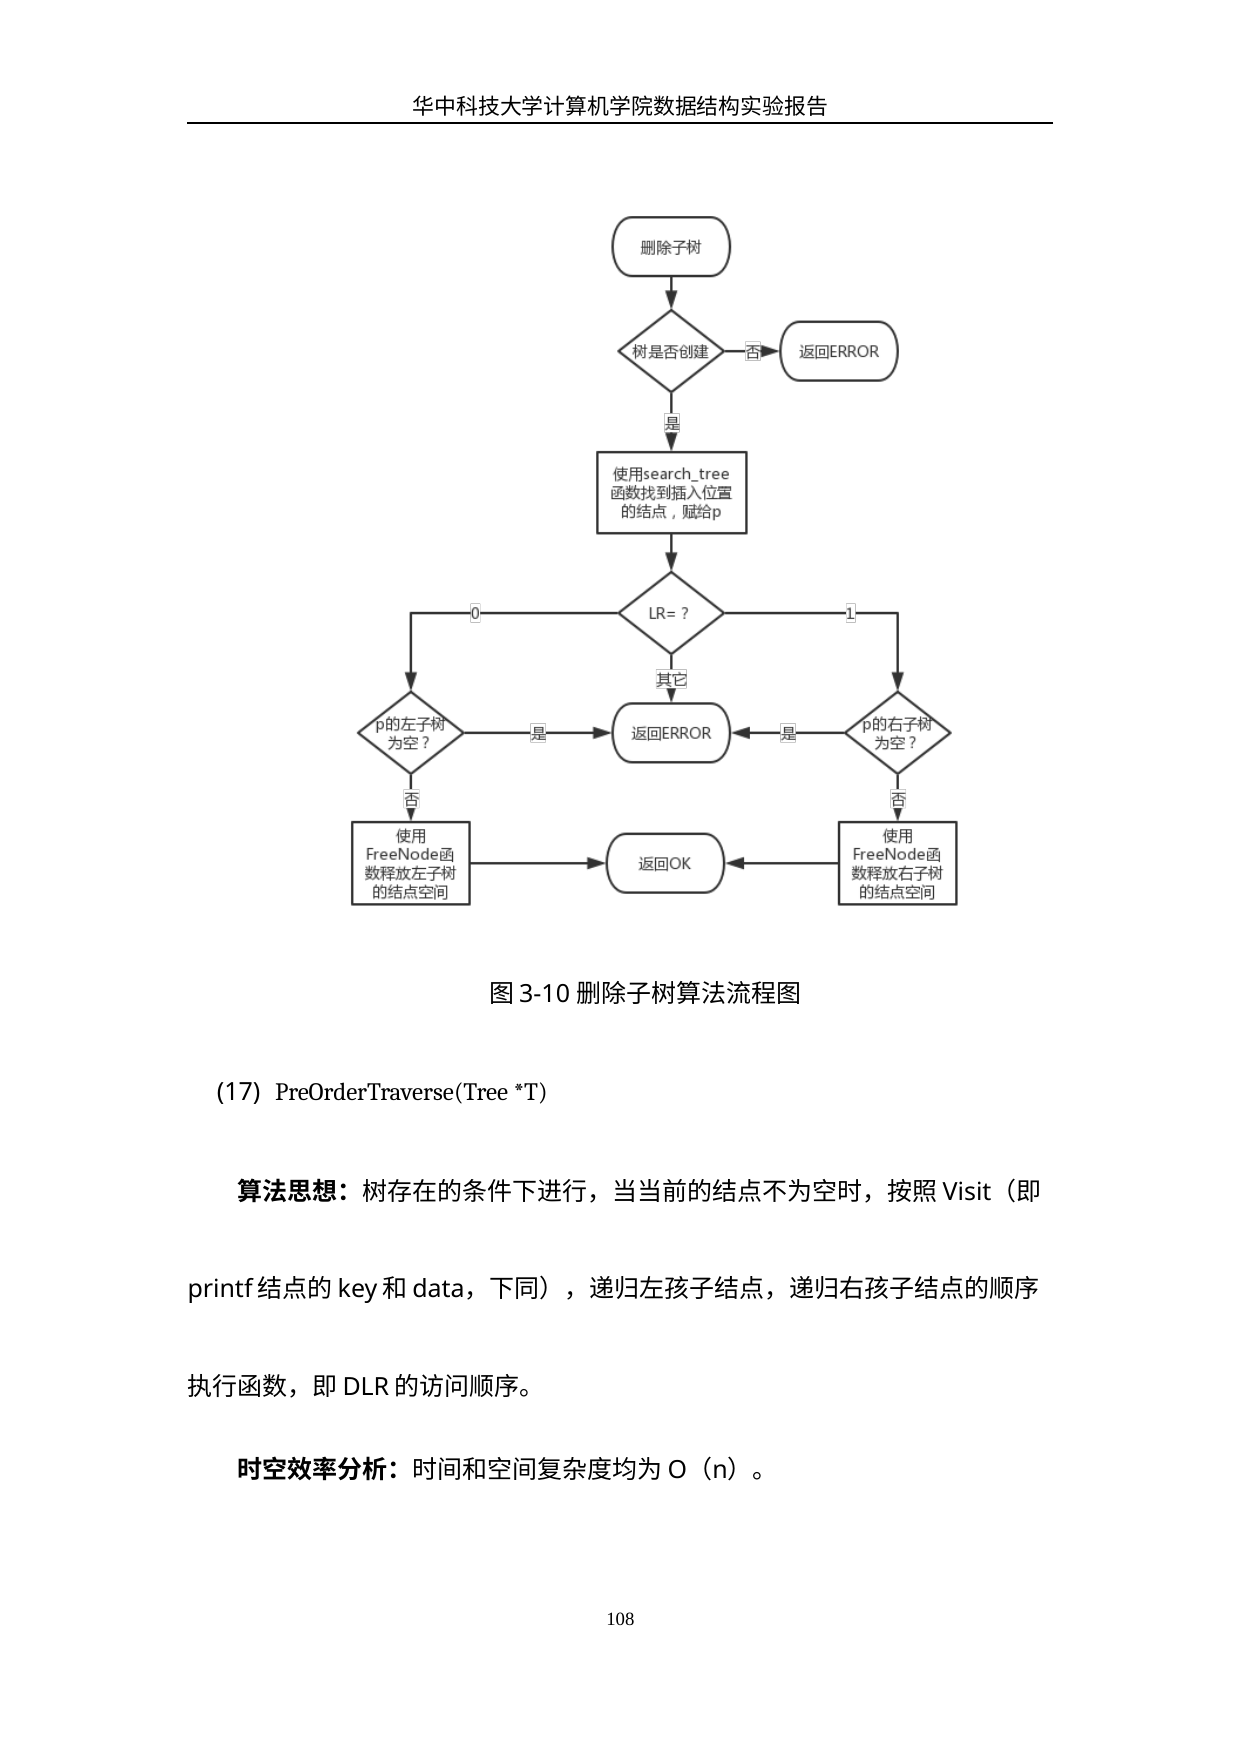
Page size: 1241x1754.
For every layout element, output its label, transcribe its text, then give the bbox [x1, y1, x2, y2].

text 图3-10 删除子树算法流程图 [187, 959, 1053, 1024]
text 算法思想：树存在的条件下进行，当当前的结点不为空时，按照Visit（即printf结点的key和data，下同），递归左孩子结点，递归右孩子结点的顺序执行函数，即DLR的访问顺序。 [187, 1157, 1053, 1417]
text 时空效率分析：时间和空间复杂度均为O（n）。 [187, 1435, 1053, 1500]
list PreOrderTraverse(Tree *T) [217, 1058, 1053, 1123]
picture [296, 162, 994, 942]
